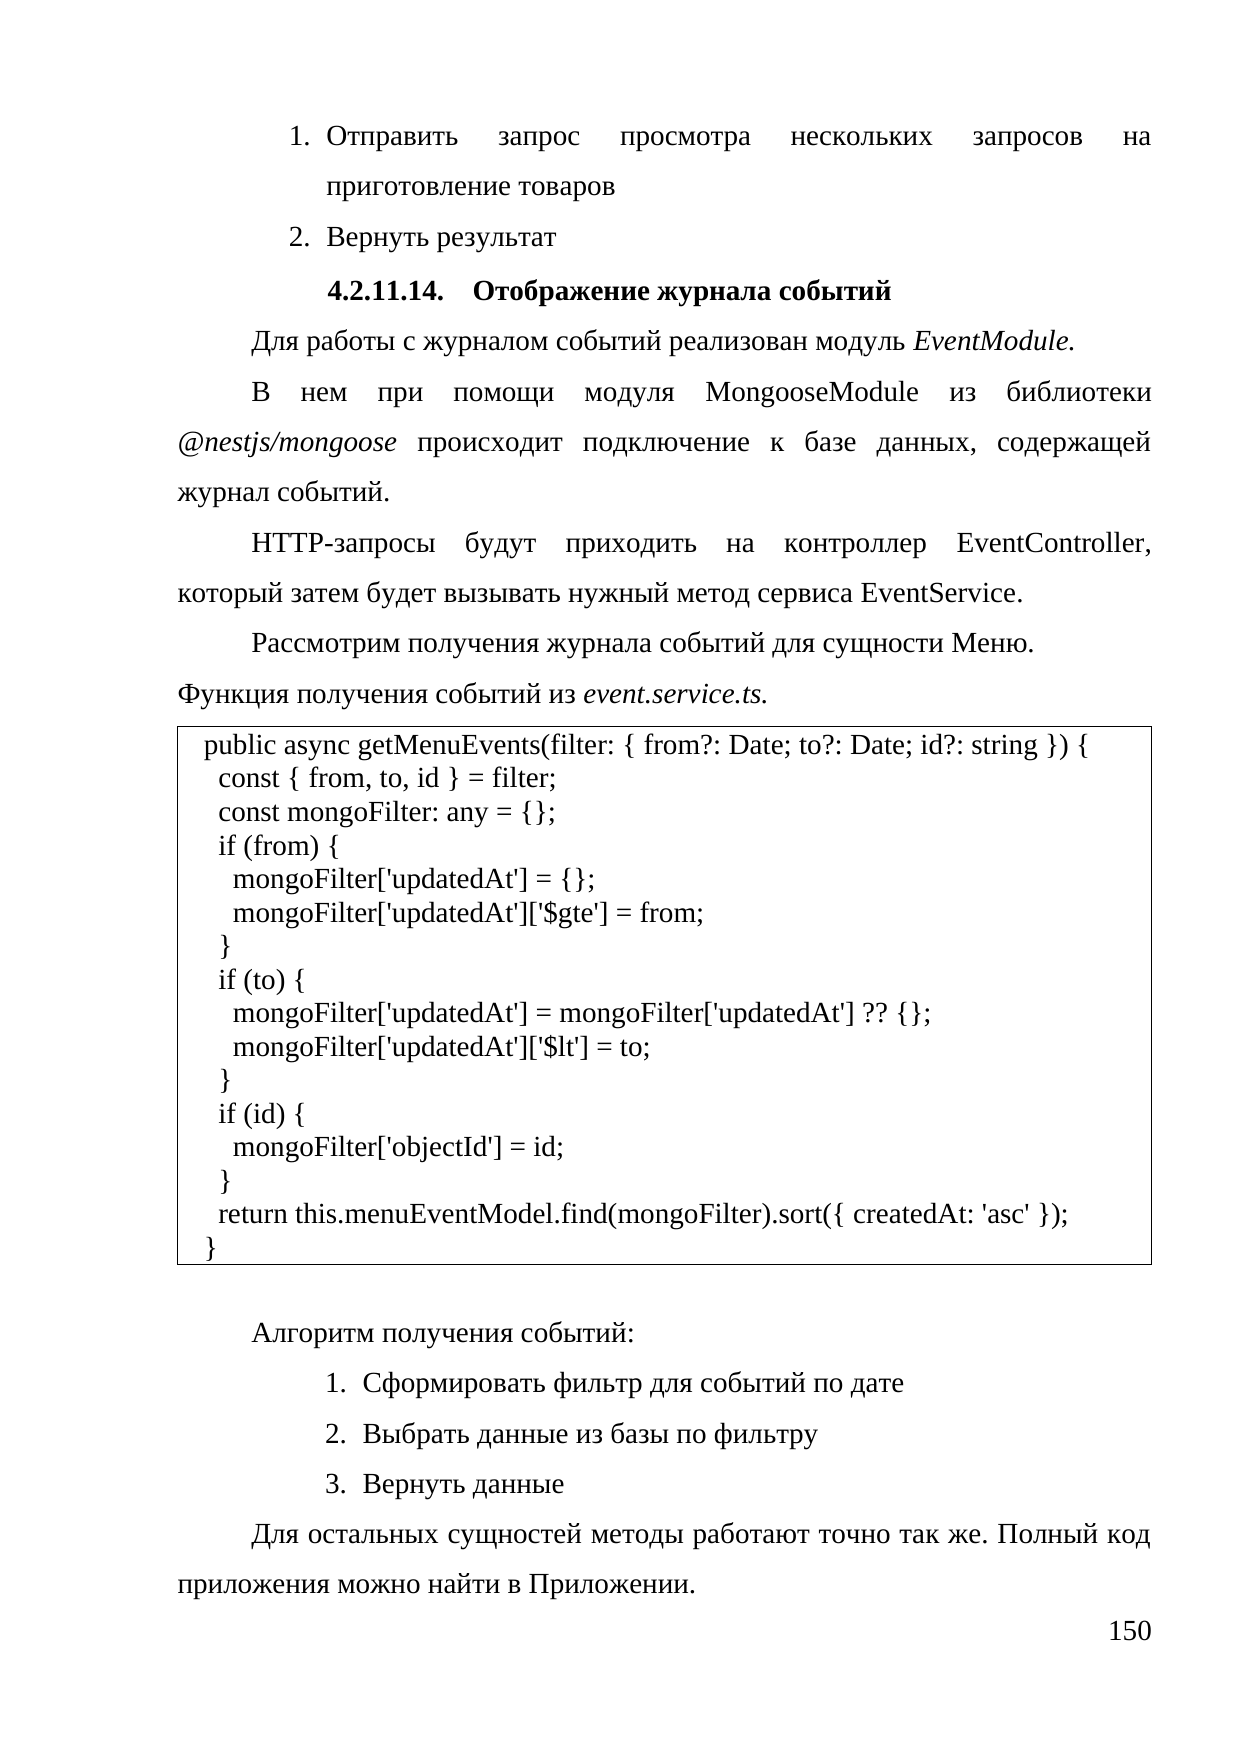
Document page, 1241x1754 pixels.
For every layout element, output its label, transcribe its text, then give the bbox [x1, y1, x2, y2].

list Выбрать данные из базы по фильтру [325, 1416, 1152, 1449]
list Сформировать фильтр для событий по дате [325, 1365, 1152, 1399]
list Вернуть результат [288, 219, 1152, 252]
table_header public async getMenuEvents(filter: { from?: Date; to?: Date; id?: string }) { const { from, to, id } = filter; const mongoFilter: any = {}; if (from) { mongoFilter['updatedAt'] = {}; mongoFilter['updatedAt']['$gte'] = from; } if (to) { mongoFilter['updatedAt'] = mongoFilter['updatedAt'] ?? {}; mongoFilter['updatedAt']['$lt'] = to; } if (id) { mongoFilter['objectId'] = id; } return this.menuEventModel.find(mongoFilter).sort({ createdAt: 'asc' }); } [178, 727, 1151, 1264]
text Для работы с журналом событий реализован модуль EventModule. [177, 323, 1152, 357]
text Рассмотрим получения журнала событий для сущности Меню. [177, 625, 1152, 659]
list Отправить запрос просмотра нескольких запросов на приготовление товаров [288, 118, 1152, 202]
text Функция получения событий из event.service.ts. [177, 676, 1152, 709]
text Алгоритм получения событий: [177, 1315, 1152, 1349]
text HTTP-запросы будут приходить на контроллер EventController, который затем будет вызывать нужный метод сервиса EventService. [177, 525, 1152, 609]
list Вернуть данные [325, 1466, 1152, 1499]
subtitle Отображение журнала событий [327, 273, 1152, 307]
text Для остальных сущностей методы работают точно так же. Полный код приложения можно найти в Приложении. [177, 1516, 1152, 1600]
text В нем при помощи модуля MongooseModule из библиотеки @nestjs/mongoose происходит подключение к базе данных, содержащей журнал событий. [177, 374, 1152, 508]
